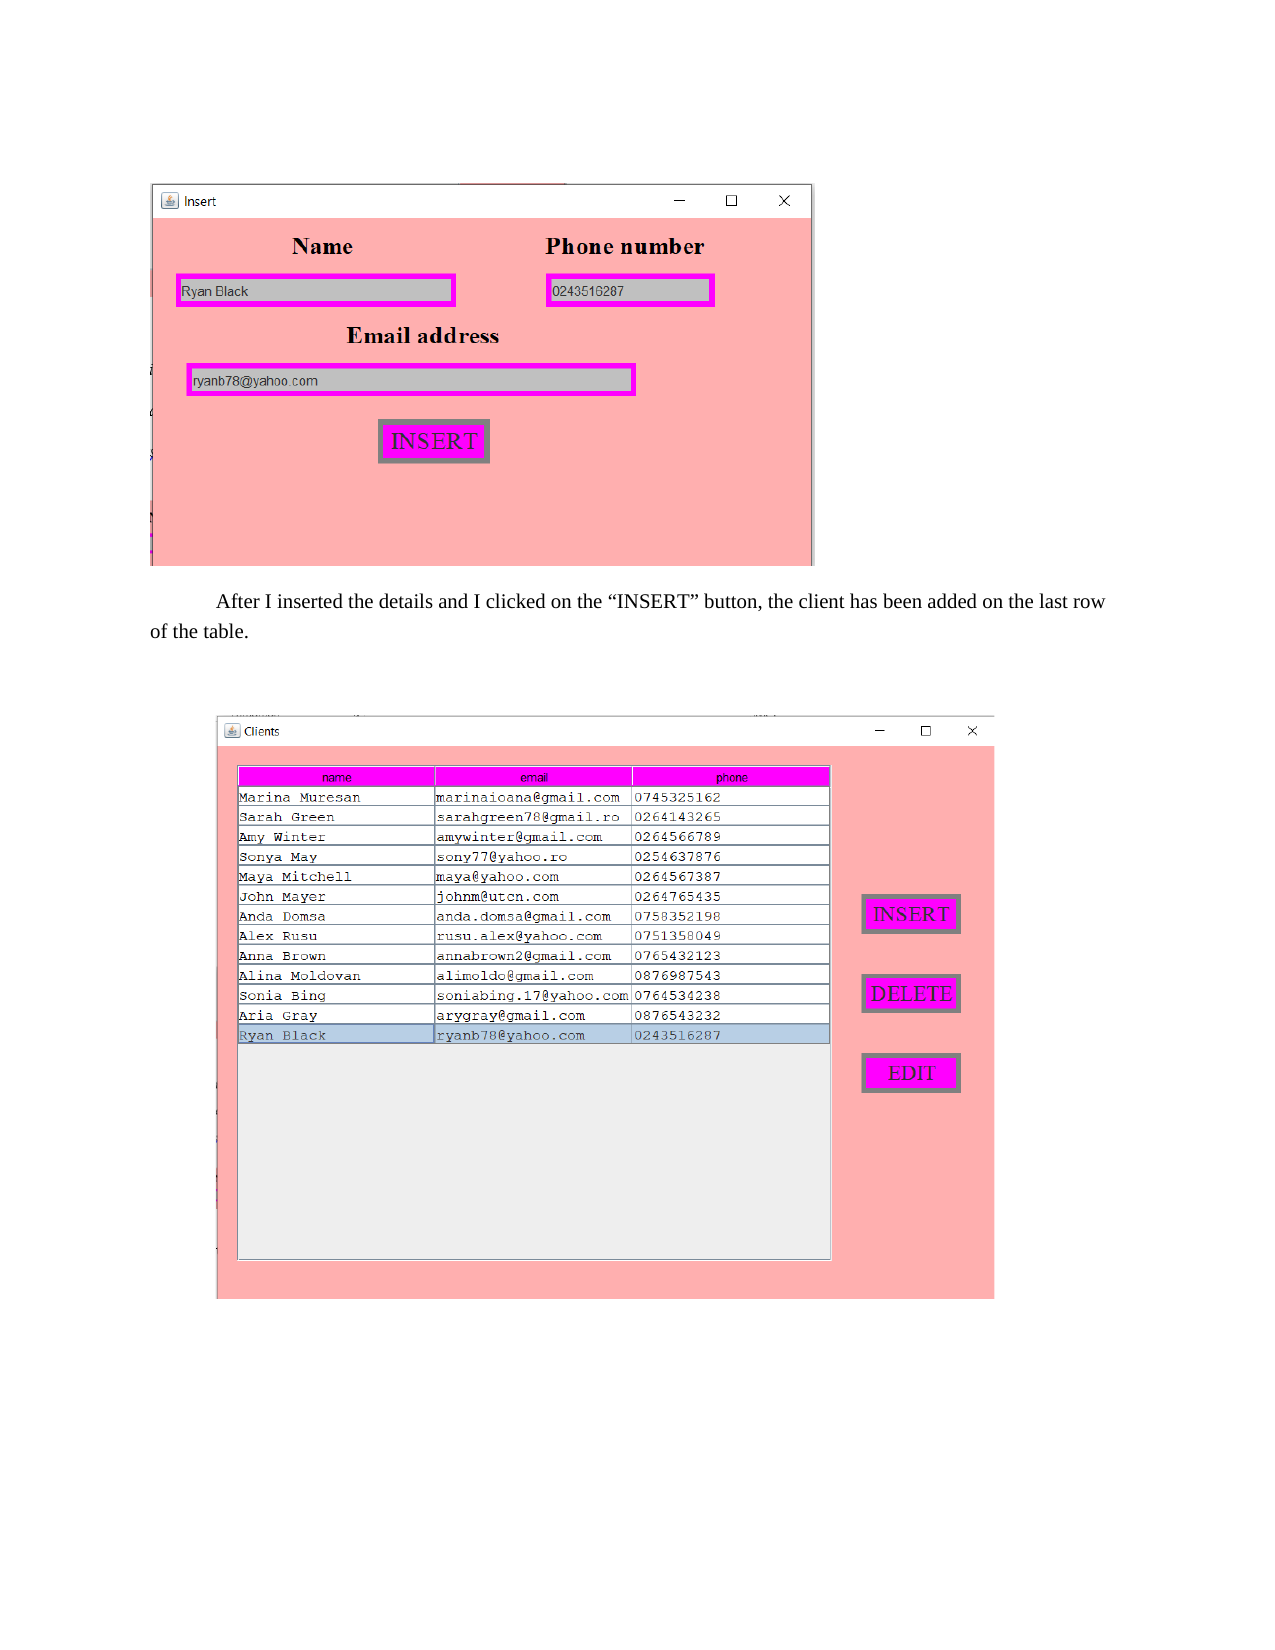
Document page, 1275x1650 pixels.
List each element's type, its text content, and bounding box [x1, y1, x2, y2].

picture [215, 715, 995, 1299]
picture [150, 183, 815, 566]
text After I inserted the details and I clicked on the “INSERT” button, the client has been added on the last row of the table. [150, 589, 1125, 643]
